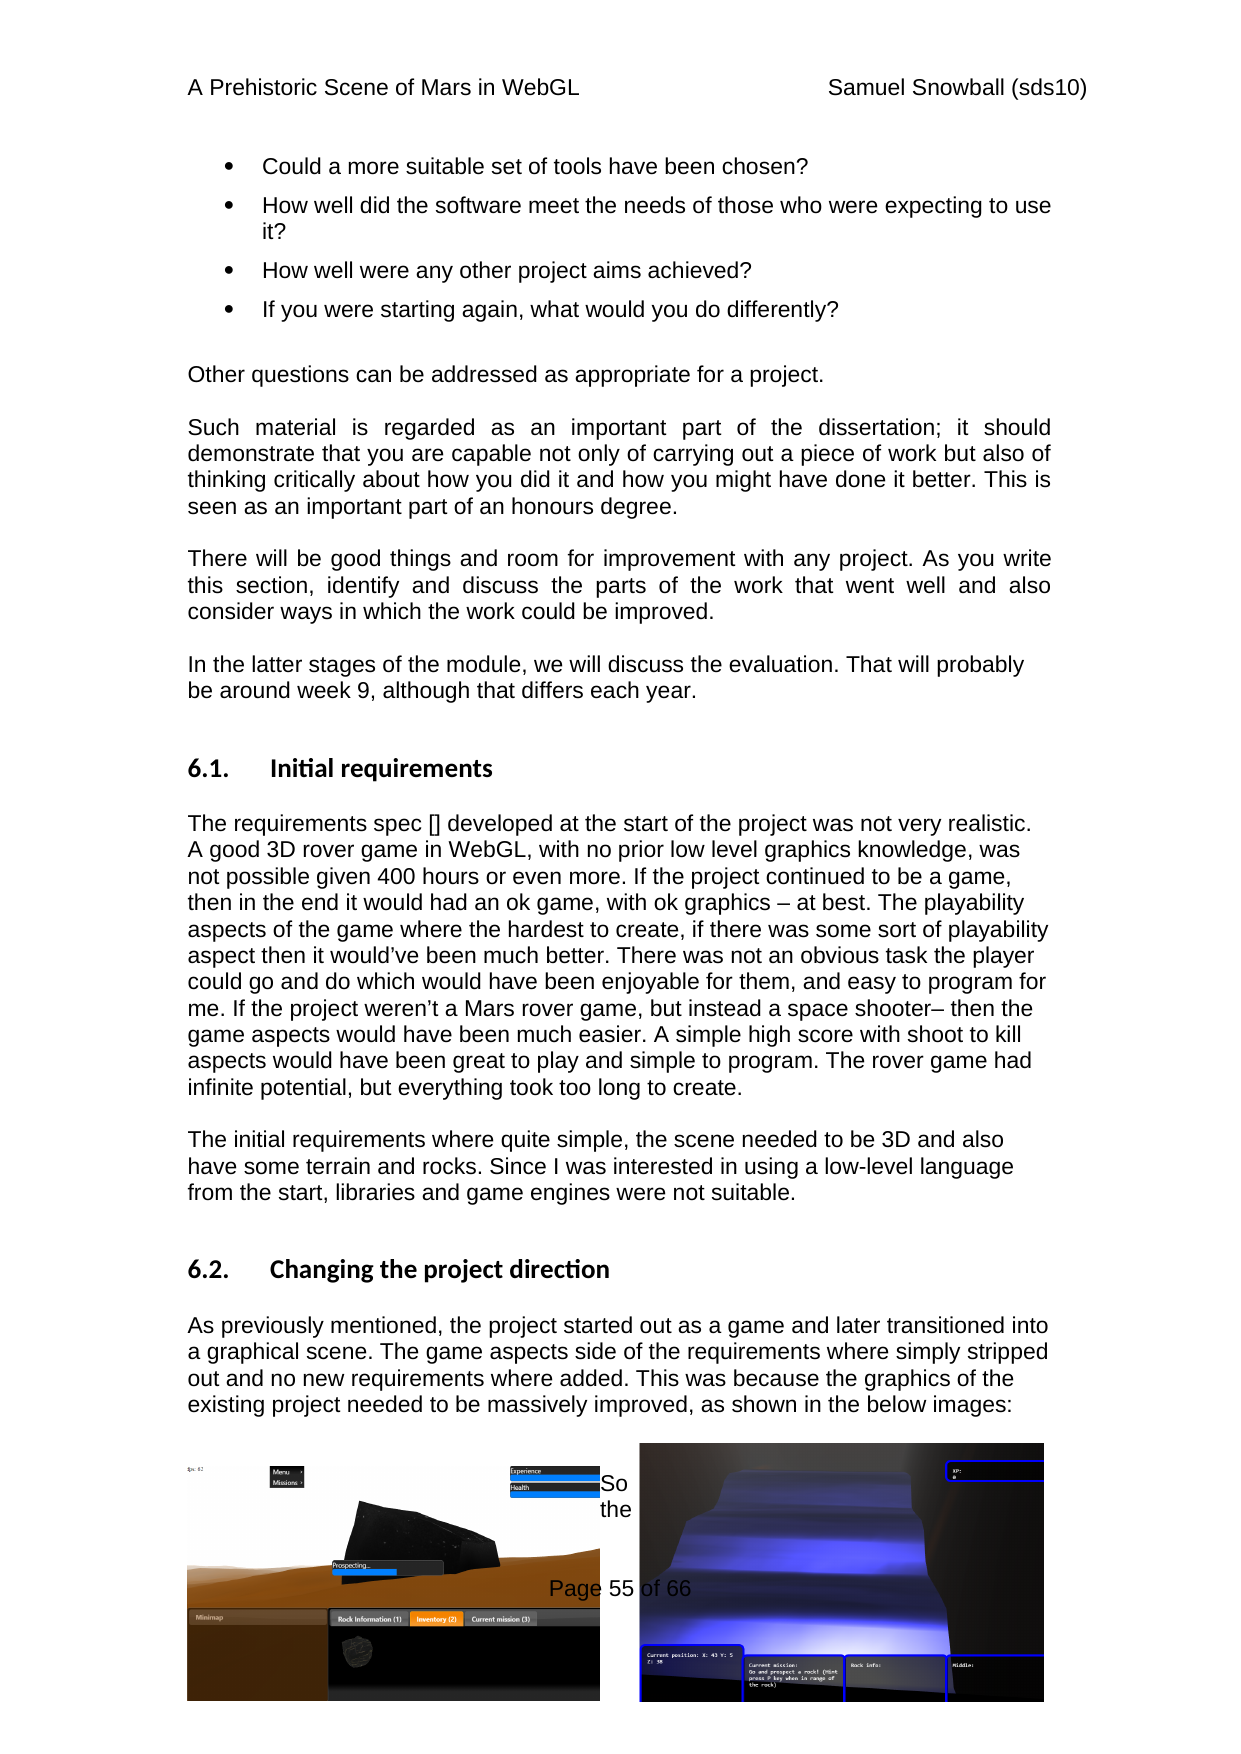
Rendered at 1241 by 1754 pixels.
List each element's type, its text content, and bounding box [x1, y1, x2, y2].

text Such material is regarded as an important part of the dissertation; it should demonstrate that you are capable not only of carrying out a piece of work but also of thinking critically about how you did it and how you might have done it better. This is seen as an important part of an honours degree. [187, 414, 1053, 519]
list How well did the software meet the needs of those who were expecting to use it? [225, 192, 1053, 244]
text As previously mentioned, the project started out as a game and later transitioned into a graphical scene. The game aspects side of the requirements where simply stripped out and no new requirements where added. This was because the graphics of the existing project needed to be massively improved, as shown in the below images: [187, 1312, 1053, 1417]
list Could a more suitable set of tools have been chosen? [225, 153, 1053, 179]
list If you were starting again, what would you do differently? [225, 296, 1053, 322]
text Other questions can be addressed as appropriate for a project. [187, 361, 1053, 387]
picture [592, 1590, 600, 1595]
picture [187, 1466, 600, 1470]
text The requirements spec [] developed at the start of the project was not very realistic. A good 3D rover game in WebGL, with no prior low level graphics knowledge, was not possible given 400 hours or even more. If the project continued to be a game, then in the end it would had an ok game, with ok graphics – at best. The playability aspects of the game where the hardest to create, if there was some sort of playability aspect then it would’ve been much better. There was not an obvious task the player could go and do which would have been enjoyable for them, and easy to program for me. If the project weren’t a Mars rover game, but instead a space shooter– then the game aspects would have been much easier. A simple high score with shoot to kill aspects would have been great to play and simple to program. The rover game had infinite potential, but everything took too long to create. [187, 810, 1053, 1100]
text The initial requirements where quite simple, the scene needed to be 3D and also have some terrain and rocks. Since I was interested in using a low-level language from the start, libraries and game engines were not suitable. [187, 1126, 1053, 1205]
text In the latter stages of the module, we will discuss the evaluation. That will probably be around week 9, although that differs each year. [187, 651, 1053, 703]
text There will be good things and room for improvement with any project. As you write this section, identify and discuss the parts of the work that went well and also consider ways in which the work could be improved. [187, 545, 1053, 624]
picture [187, 1523, 600, 1701]
picture [639, 1523, 1044, 1702]
list How well were any other project aims achieved? [225, 257, 1053, 283]
picture [639, 1443, 1044, 1470]
subtitle Initial requirements [187, 751, 1053, 784]
subtitle Changing the project direction [187, 1253, 1053, 1286]
